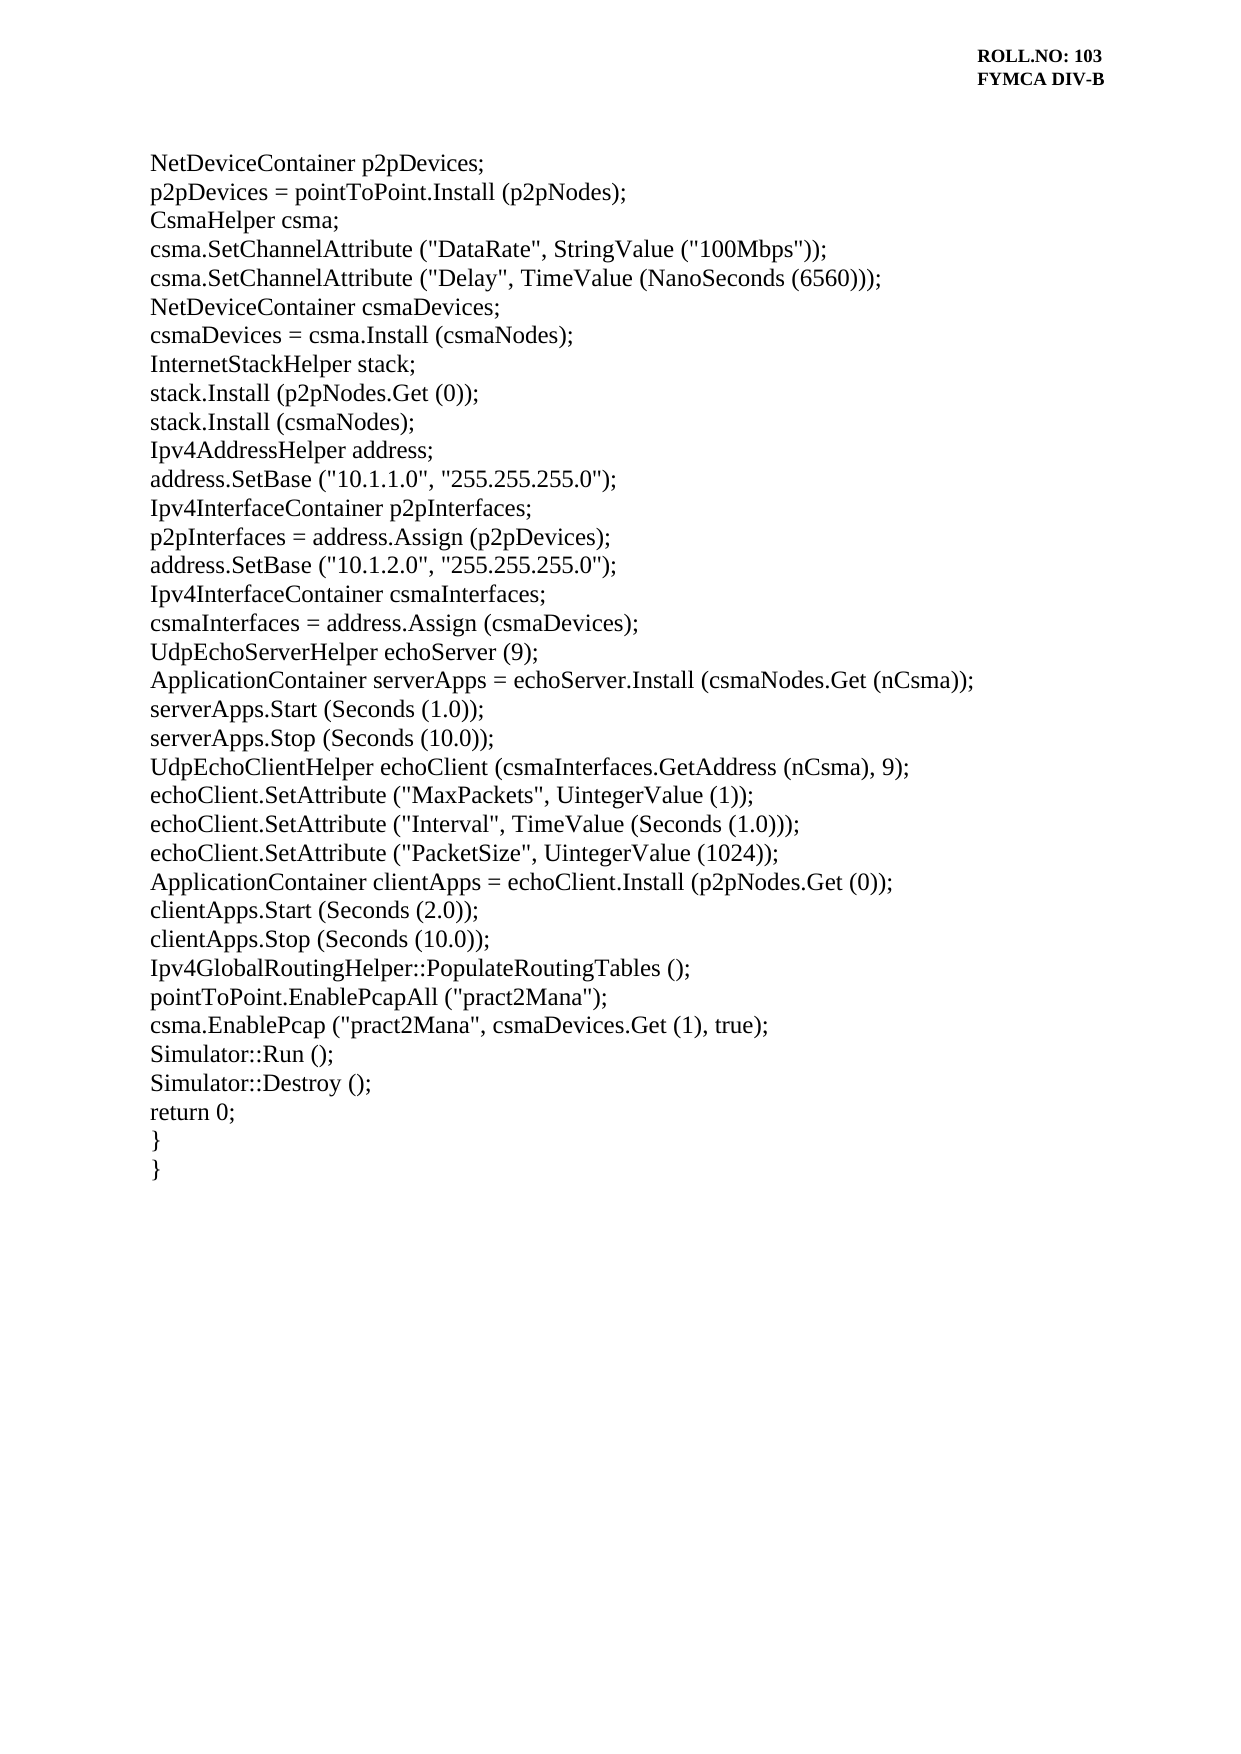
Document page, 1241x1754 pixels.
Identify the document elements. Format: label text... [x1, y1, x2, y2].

text p2pDevices = pointToPoint.Install (p2pNodes); CsmaHelper csma; [150, 177, 691, 234]
text serverApps.Stop (Seconds (10.0)); [150, 723, 1207, 752]
text NetDeviceContainer p2pDevices; [150, 148, 1207, 177]
text UdpEchoClientHelper echoClient (csmaInterfaces.GetAddress (nCsma), 9); echoClient.SetAttribute ("MaxPackets", UintegerValue (1)); echoClient.SetAttribute ("Interval", TimeValue (Seconds (1.0))); echoClient.SetAttribute ("PacketSize", UintegerValue (1024)); ApplicationContainer clientApps = echoClient.Install (p2pNodes.Get (0)); clientApps.Start (Seconds (2.0)); [150, 752, 966, 924]
text } [150, 1154, 1207, 1183]
text address.SetBase ("10.1.1.0", "255.255.255.0"); [150, 464, 1207, 493]
text Simulator::Destroy (); return 0; [150, 1068, 372, 1126]
text Ipv4InterfaceContainer p2pInterfaces; p2pInterfaces = address.Assign (p2pDevices); address.SetBase ("10.1.2.0", "255.255.255.0"); [150, 493, 657, 579]
text Ipv4InterfaceContainer csmaInterfaces; csmaInterfaces = address.Assign (csmaDevices); UdpEchoServerHelper echoServer (9); [150, 579, 691, 665]
text csmaDevices = csma.Install (csmaNodes); InternetStackHelper stack; [150, 320, 691, 378]
text csma.SetChannelAttribute ("DataRate", StringValue ("100Mbps")); csma.SetChannelAttribute ("Delay", TimeValue (NanoSeconds (6560))); NetDeviceContainer csmaDevices; [150, 234, 966, 320]
text ApplicationContainer serverApps = echoServer.Install (csmaNodes.Get (nCsma)); serverApps.Start (Seconds (1.0)); [150, 666, 1051, 723]
text stack.Install (p2pNodes.Get (0)); stack.Install (csmaNodes); Ipv4AddressHelper address; [150, 378, 502, 464]
text } [150, 1126, 1207, 1154]
text clientApps.Stop (Seconds (10.0)); Ipv4GlobalRoutingHelper::PopulateRoutingTables (); pointToPoint.EnablePcapAll ("pract2Mana"); csma.EnablePcap ("pract2Mana", csmaDevices.Get (1), true); Simulator::Run (); [150, 924, 781, 1068]
